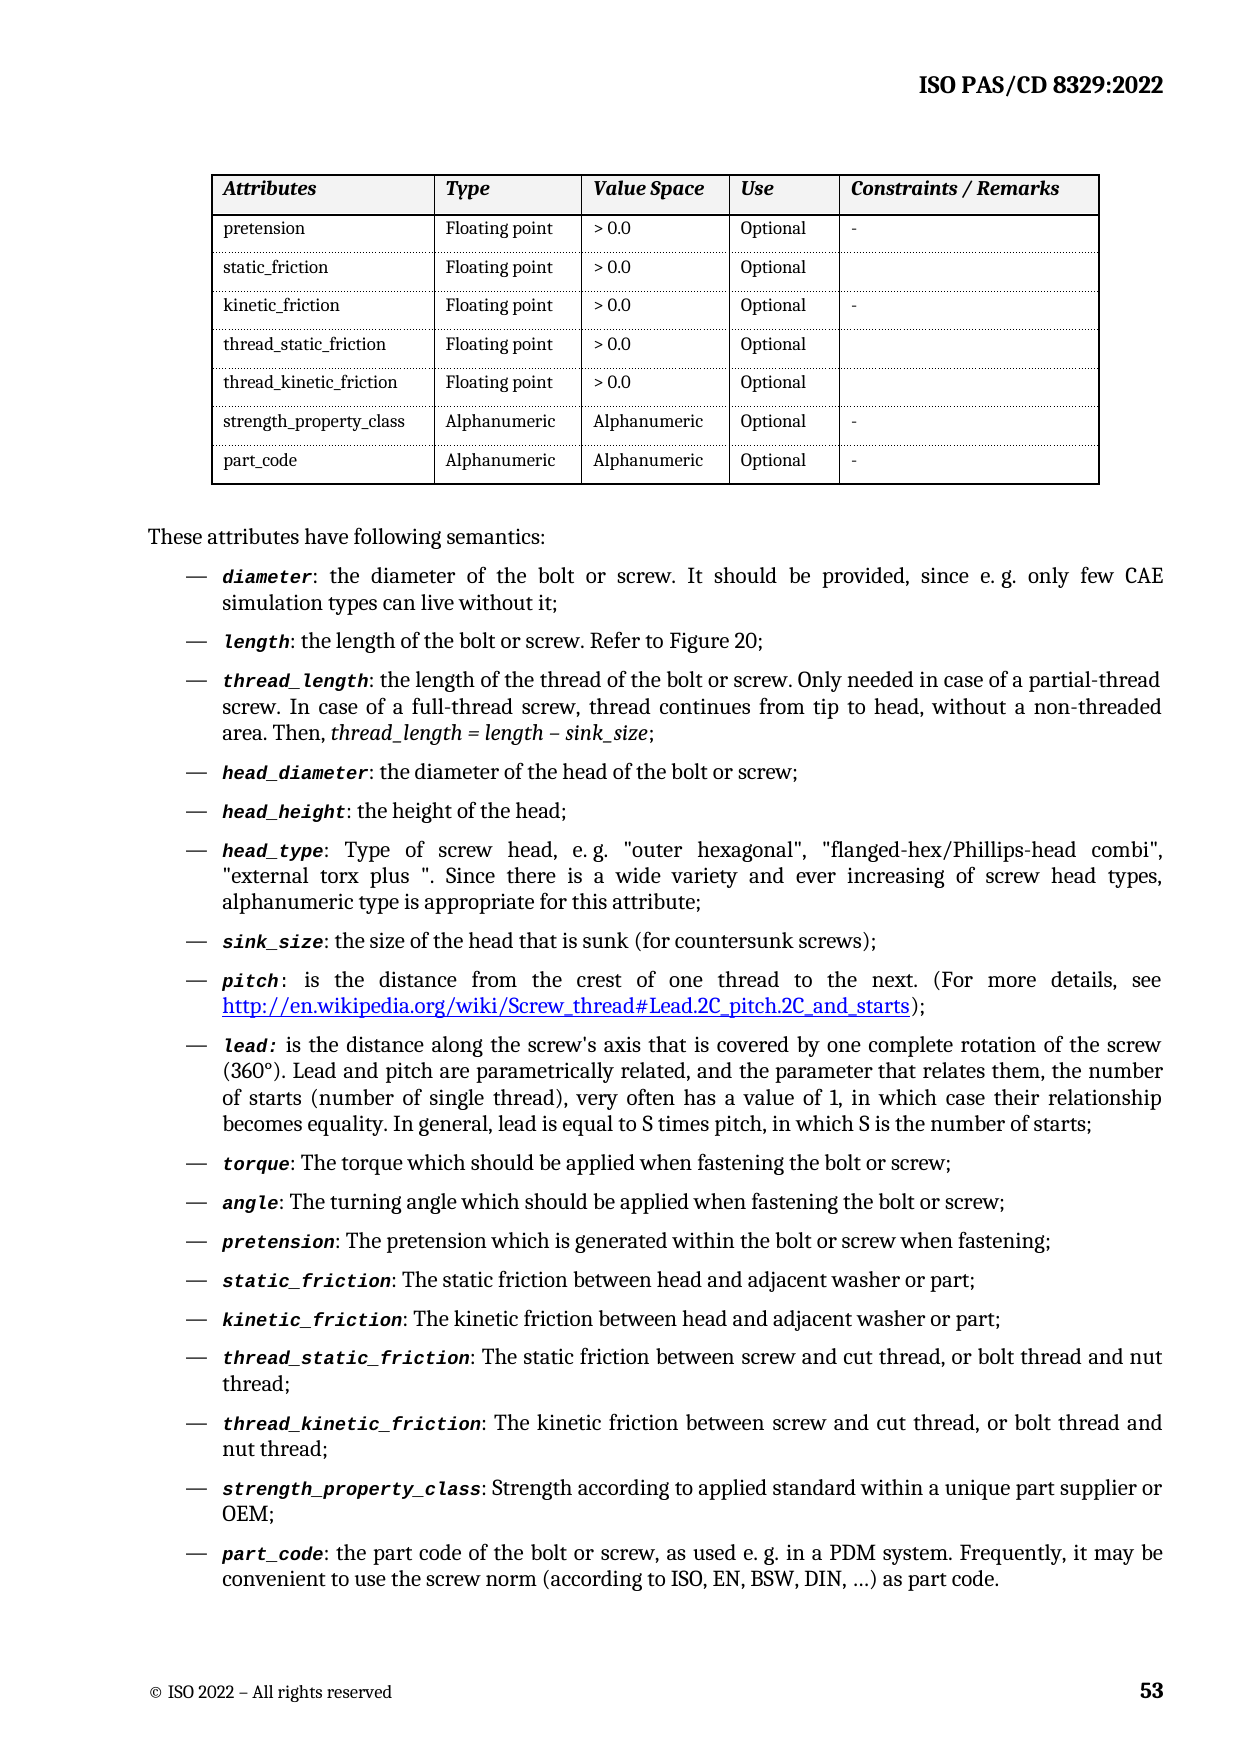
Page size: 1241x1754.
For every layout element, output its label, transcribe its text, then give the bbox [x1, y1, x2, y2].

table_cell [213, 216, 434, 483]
list lead: is the distance along the screw's axis that is covered by one complete rotation of the screw (360°). Lead and pitch are parametrically related, and the parameter that relates them, the number of starts (number of single thread), very often has a value of 1, in which case their relationship becomes equality. In general, lead is equal to S times pitch, in which S is the number of starts; [185, 1032, 1163, 1137]
list static_friction: The static friction between head and adjacent washer or part; [185, 1266, 1163, 1293]
list angle: The turning angle which should be applied when fastening the bolt or screw; [185, 1189, 1163, 1215]
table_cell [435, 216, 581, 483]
list kinetic_friction: The kinetic friction between head and adjacent washer or part; [185, 1305, 1163, 1332]
list part_code: the part code of the bolt or screw, as used e. g. in a PDM system. Frequently, it may be convenient to use the screw norm (according to ISO, EN, BSW, DIN, …) as part code. [185, 1540, 1163, 1592]
list pitch: is the distance from the crest of one thread to the next. (For more details, see http://en.wikipedia.org/wiki/Screw_thread#Lead.2C_pitch.2C_and_starts); [185, 967, 1163, 1019]
list head_height: the height of the head; [185, 797, 1163, 824]
list torque: The torque which should be applied when fastening the bolt or screw; [185, 1150, 1163, 1176]
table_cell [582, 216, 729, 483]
list length: the length of the bolt or screw. Refer to Figure 20; [185, 628, 1163, 654]
list strength_property_class: Strength according to applied standard within a unique part supplier or OEM; [185, 1474, 1163, 1527]
list head_diameter: the diameter of the head of the bolt or screw; [185, 759, 1163, 785]
list diameter: the diameter of the bolt or screw. It should be provided, since e. g. only few CAE simulation types can live without it; [185, 563, 1163, 616]
list head_type: Type of screw head, e. g. "outer hexagonal", "flanged-hex/Phillips-head combi", "external torx plus ". Since there is a wide variety and ever increasing of screw head types, alphanumeric type is appropriate for this attribute; [185, 836, 1163, 915]
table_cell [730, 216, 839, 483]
list thread_length: the length of the thread of the bolt or screw. Only needed in case of a partial-thread screw. In case of a full-thread screw, thread continues from tip to head, without a non-threaded area. Then, thread_length = length – sink_size; [185, 667, 1163, 746]
list thread_static_friction: The static friction between screw and cut thread, or bolt thread and nut thread; [185, 1344, 1163, 1397]
list pretension: The pretension which is generated within the bolt or screw when fastening; [185, 1228, 1163, 1254]
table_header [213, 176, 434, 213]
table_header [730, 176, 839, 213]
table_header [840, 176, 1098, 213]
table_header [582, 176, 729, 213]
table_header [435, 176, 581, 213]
text These attributes have following semantics: [148, 524, 1163, 551]
list thread_kinetic_friction: The kinetic friction between screw and cut thread, or bolt thread and nut thread; [185, 1409, 1163, 1462]
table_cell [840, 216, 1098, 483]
list sink_size: the size of the head that is sunk (for countersunk screws); [185, 928, 1163, 954]
